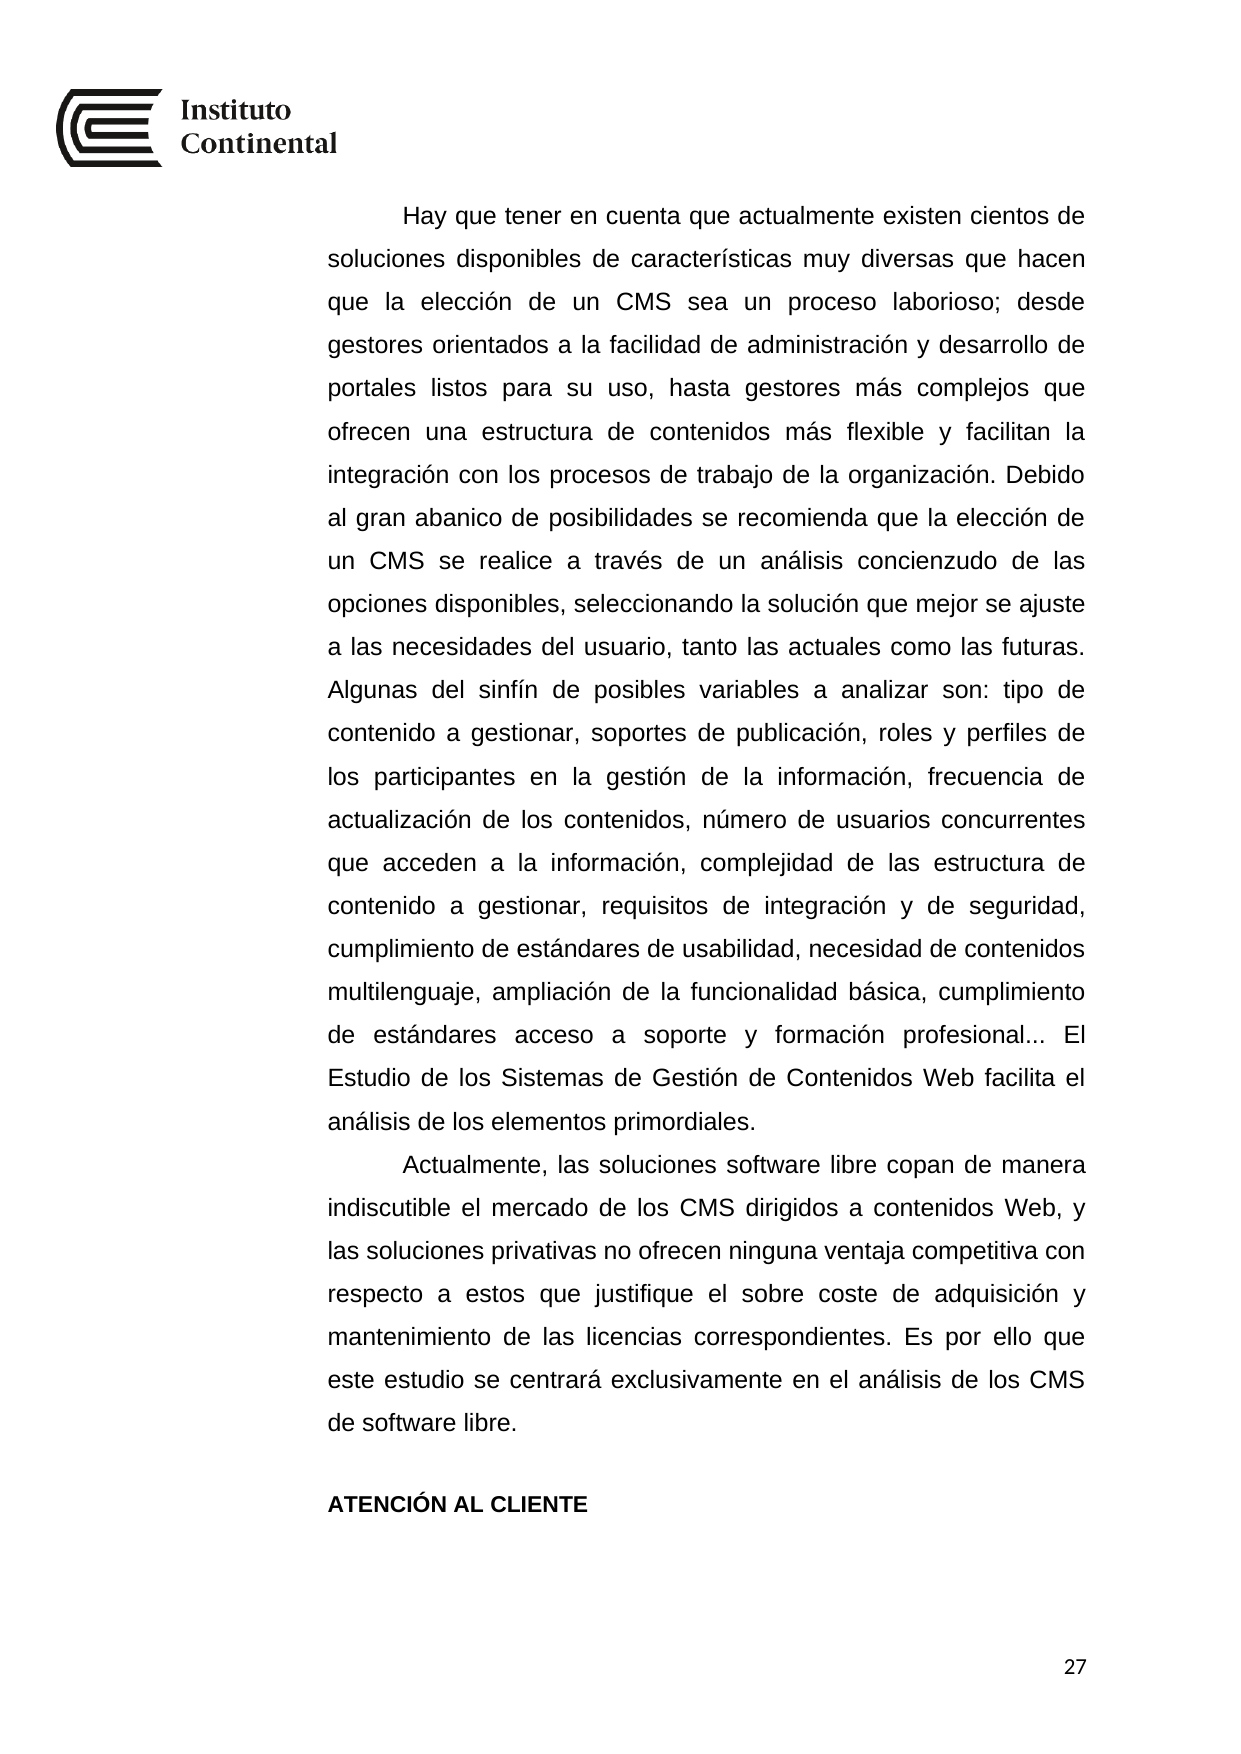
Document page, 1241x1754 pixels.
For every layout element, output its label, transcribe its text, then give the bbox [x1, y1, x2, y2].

text ATENCIÓN AL CLIENTE [252, 1491, 1087, 1517]
text Actualmente, las soluciones software libre copan de manera indiscutible el mercado de los CMS dirigidos a contenidos Web, y las soluciones privativas no ofrecen ninguna ventaja competitiva con respecto a estos que justifique el sobre coste de adquisición y mantenimiento de las licencias correspondientes. Es por ello que este estudio se centrará exclusivamente en el análisis de los CMS de software libre. [327, 1149, 1087, 1437]
picture [56, 89, 337, 167]
text Hay que tener en cuenta que actualmente existen cientos de soluciones disponibles de características muy diversas que hacen que la elección de un CMS sea un proceso laborioso; desde gestores orientados a la facilidad de administración y desarrollo de portales listos para su uso, hasta gestores más complejos que ofrecen una estructura de contenidos más flexible y facilitan la integración con los procesos de trabajo de la organización. Debido al gran abanico de posibilidades se recomienda que la elección de un CMS se realice a través de un análisis concienzudo de las opciones disponibles, seleccionando la solución que mejor se ajuste a las necesidades del usuario, tanto las actuales como las futuras. Algunas del sinfín de posibles variables a analizar son: tipo de contenido a gestionar, soportes de publicación, roles y perfiles de los participantes en la gestión de la información, frecuencia de actualización de los contenidos, número de usuarios concurrentes que acceden a la información, complejidad de las estructura de contenido a gestionar, requisitos de integración y de seguridad, cumplimiento de estándares de usabilidad, necesidad de contenidos multilenguaje, ampliación de la funcionalidad básica, cumplimiento de estándares acceso a soporte y formación profesional... El Estudio de los Sistemas de Gestión de Contenidos Web facilita el análisis de los elementos primordiales. [327, 201, 1087, 1135]
